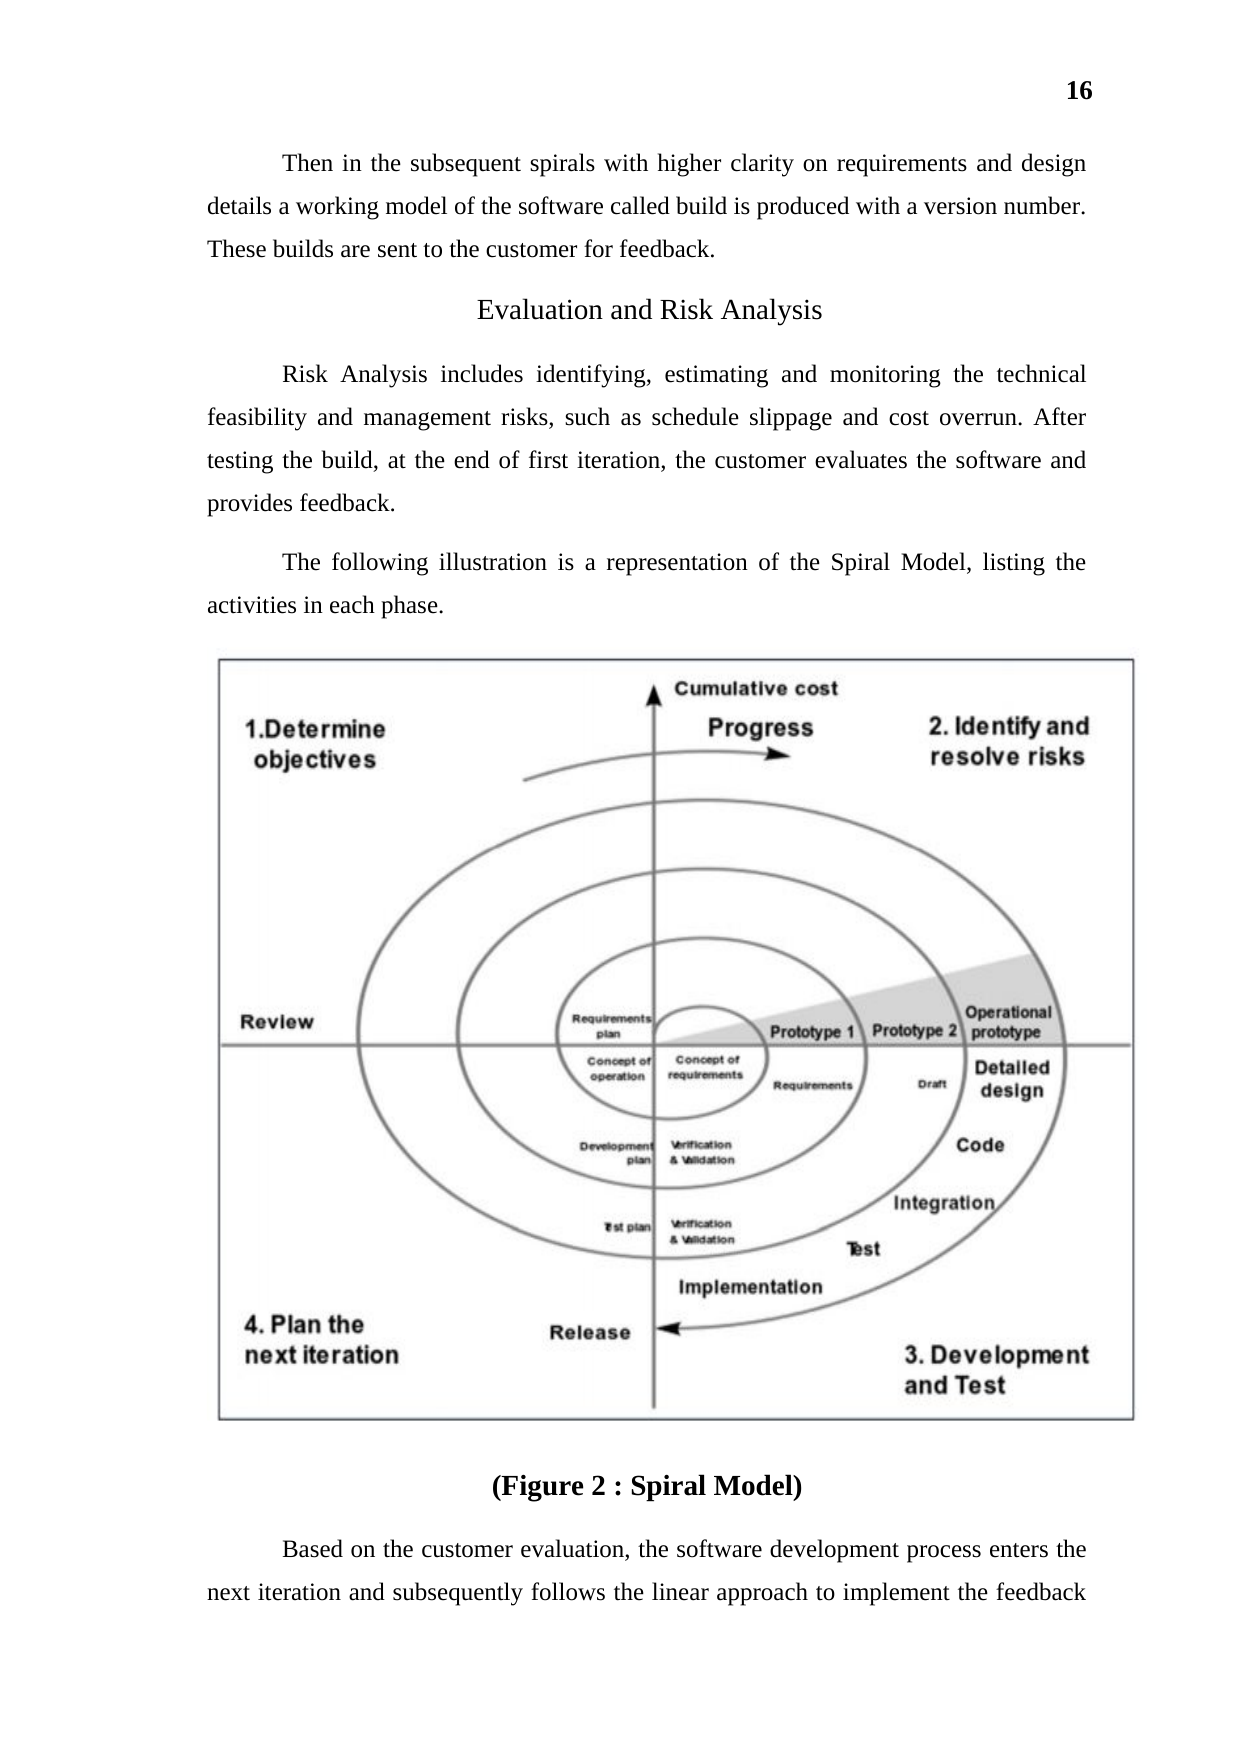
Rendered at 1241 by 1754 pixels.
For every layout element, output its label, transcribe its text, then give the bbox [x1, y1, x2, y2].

text Risk Analysis includes identifying, estimating and monitoring the technical feasibility and management risks, such as schedule slippage and cost overrun. After testing the build, at the end of first iteration, the customer evaluates the software and provides feedback. [207, 359, 1087, 517]
picture [206, 647, 1147, 1440]
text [207, 1534, 1087, 1606]
text Evaluation and Risk Analysis [207, 292, 1092, 326]
text (Figure 2 : Spiral Model) [207, 1468, 1087, 1502]
text Then in the subsequent spirals with higher clarity on requirements and design details a working model of the software called build is produced with a version number. These builds are sent to the customer for feedback. [207, 148, 1087, 263]
text The following illustration is a representation of the Spiral Model, listing the activities in each phase. [207, 547, 1087, 618]
